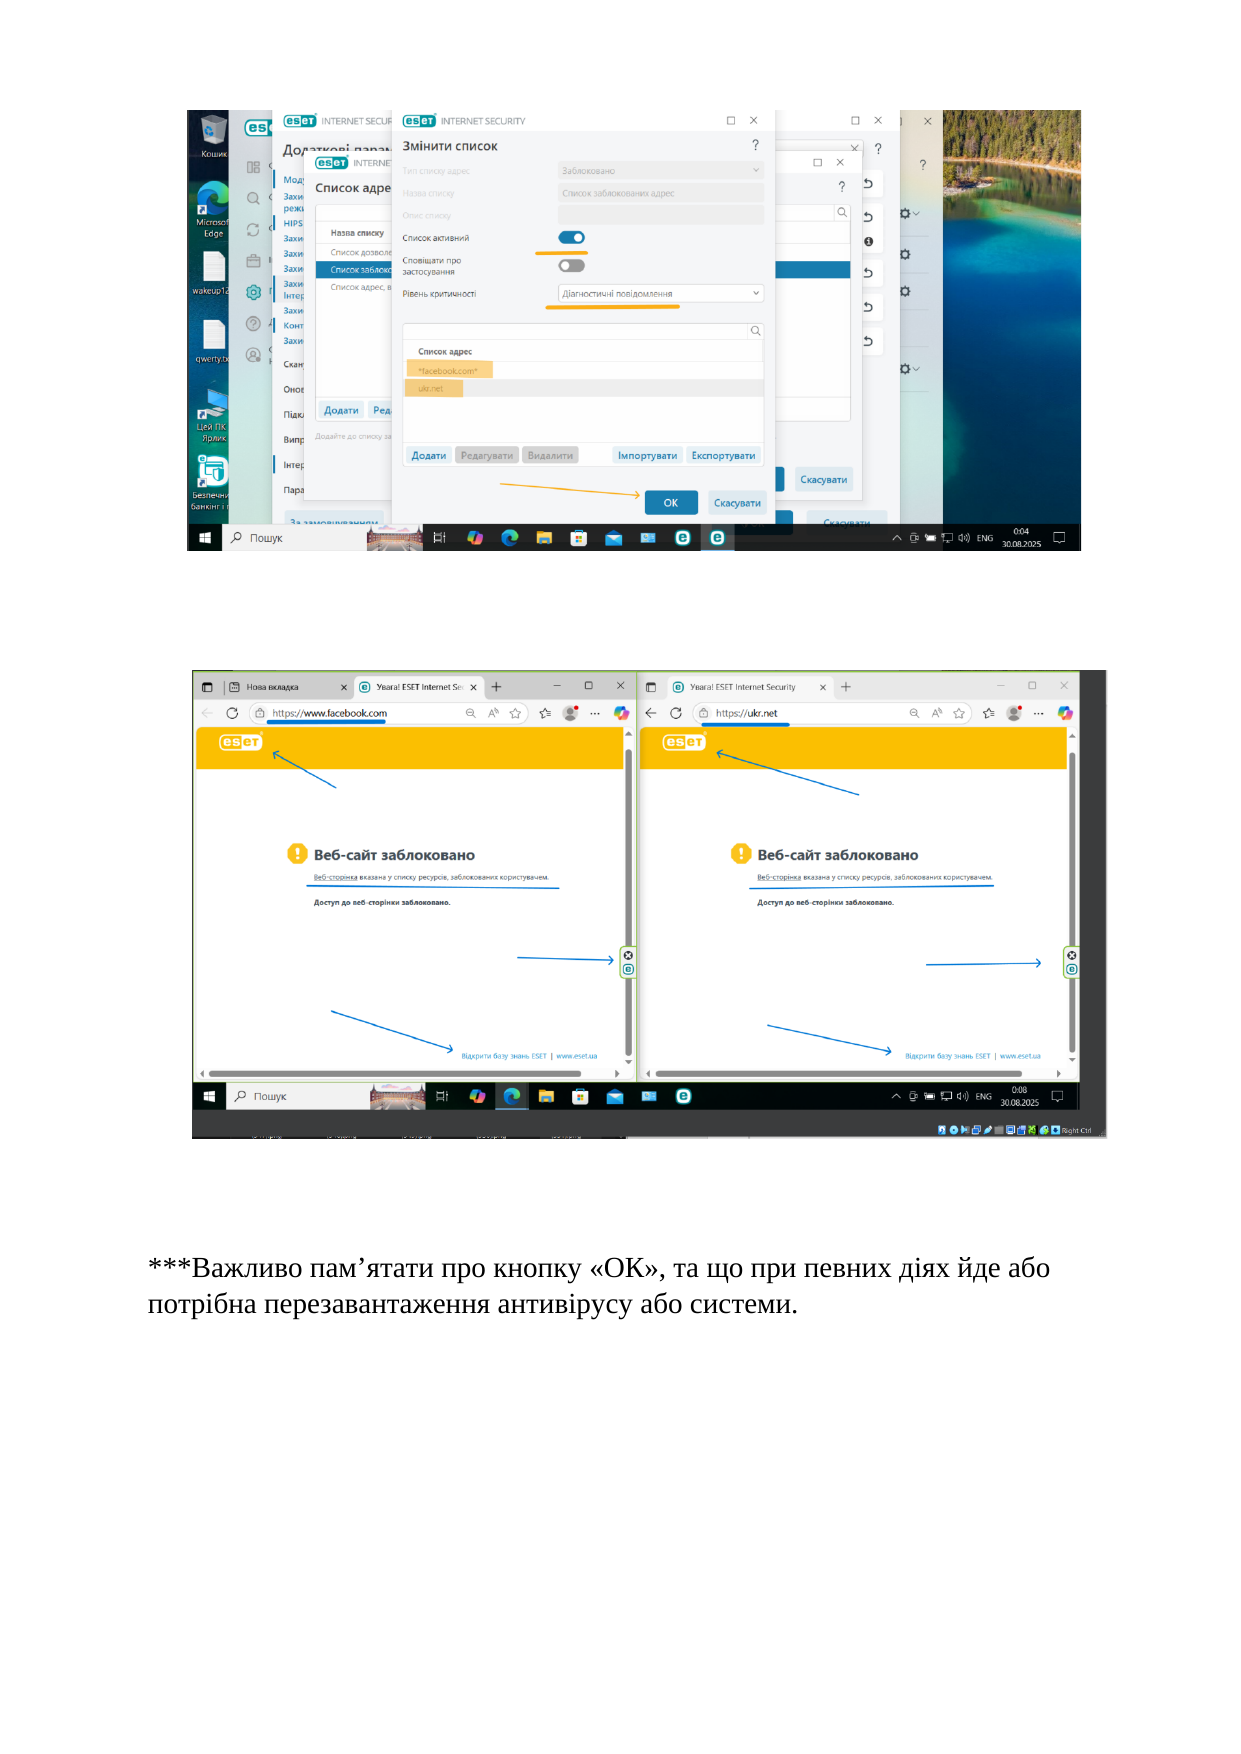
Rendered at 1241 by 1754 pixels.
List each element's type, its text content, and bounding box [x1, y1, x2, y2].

text ***Важливо пам’ятати про кнопку «ОК», та що при певних діях йде або потрібна перезавантаження антивірусу або системи. [148, 1250, 1152, 1320]
picture [192, 670, 1108, 1139]
picture [187, 110, 1082, 551]
